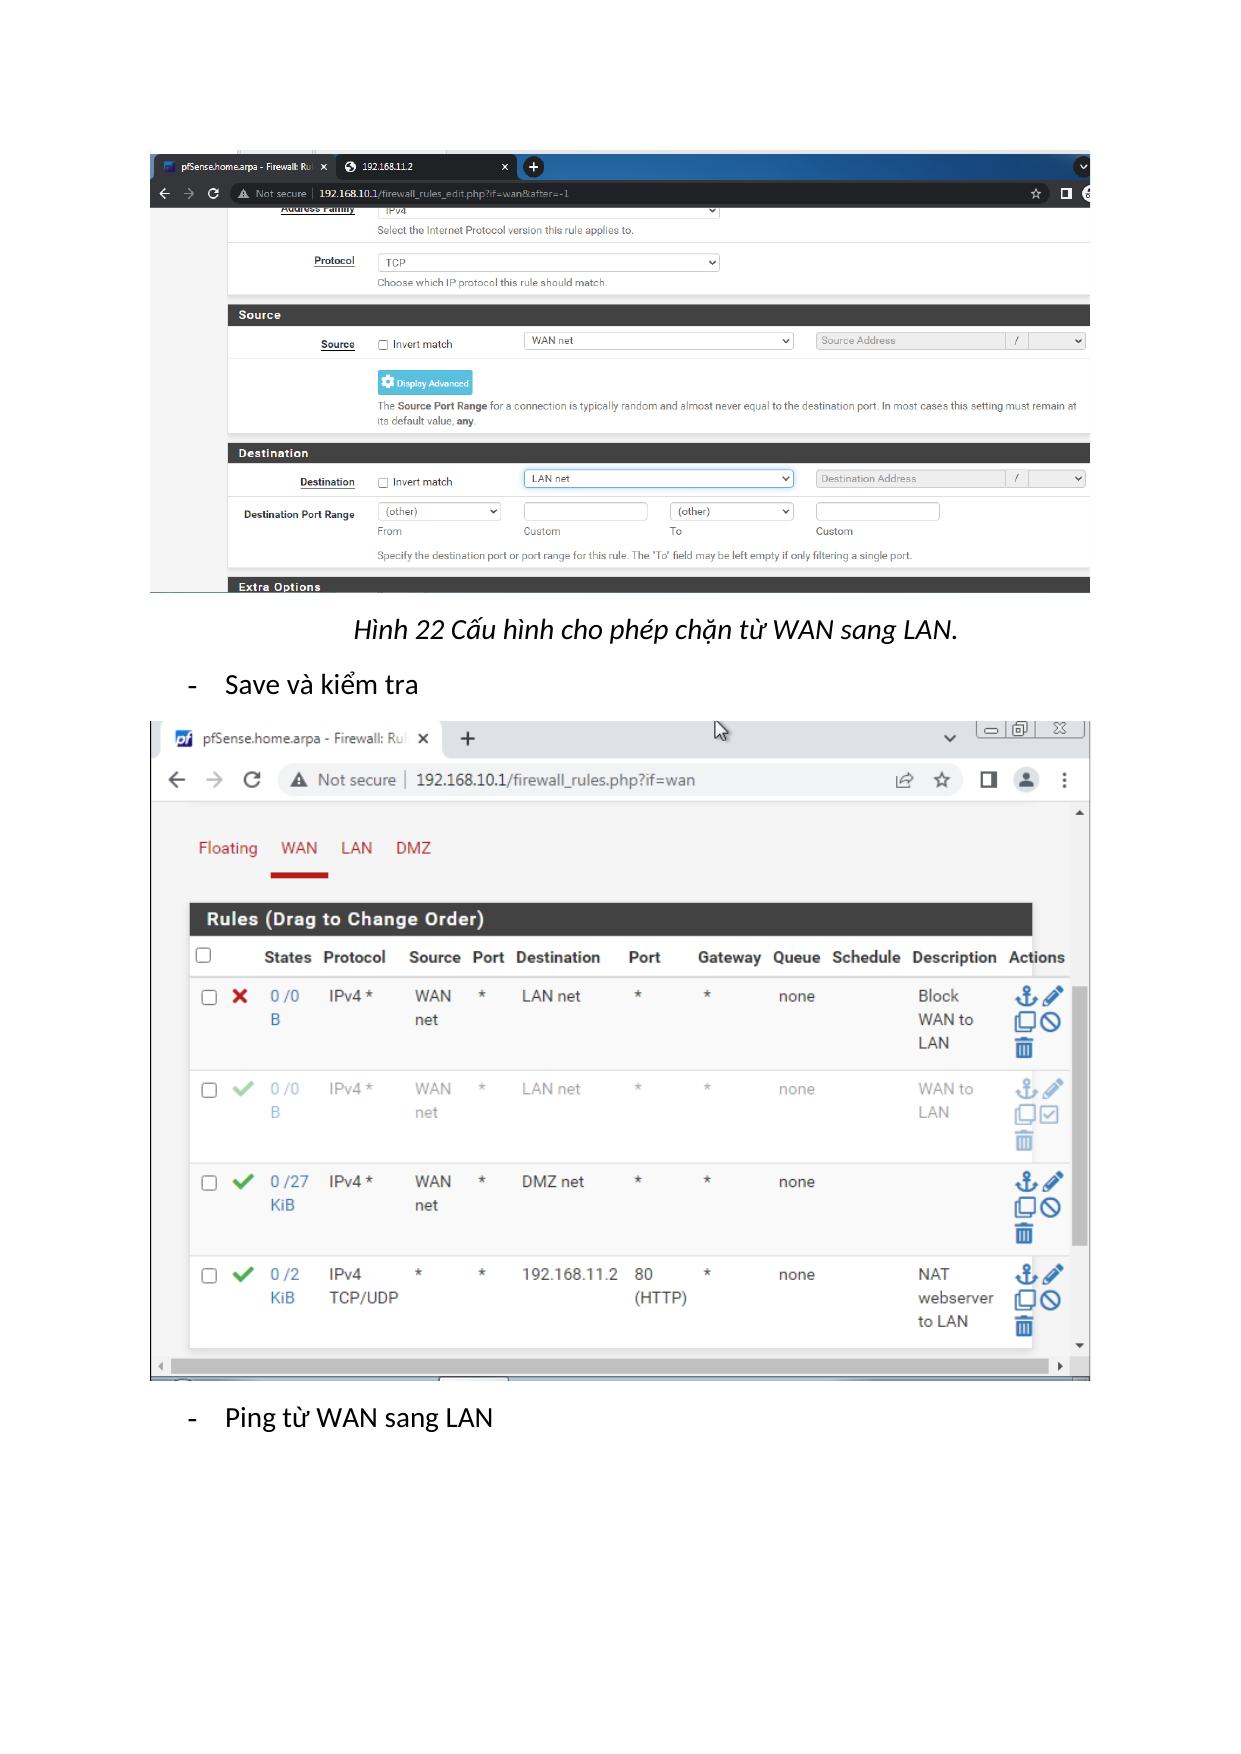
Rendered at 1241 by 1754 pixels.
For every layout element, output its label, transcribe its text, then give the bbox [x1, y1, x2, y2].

text Hình 22 Cấu hình cho phép chặn từ WAN sang LAN. [150, 611, 1090, 647]
list Save và kiểm tra [187, 666, 1090, 702]
picture [150, 721, 1091, 1381]
picture [150, 150, 1091, 593]
list Ping từ WAN sang LAN [187, 1399, 1090, 1435]
